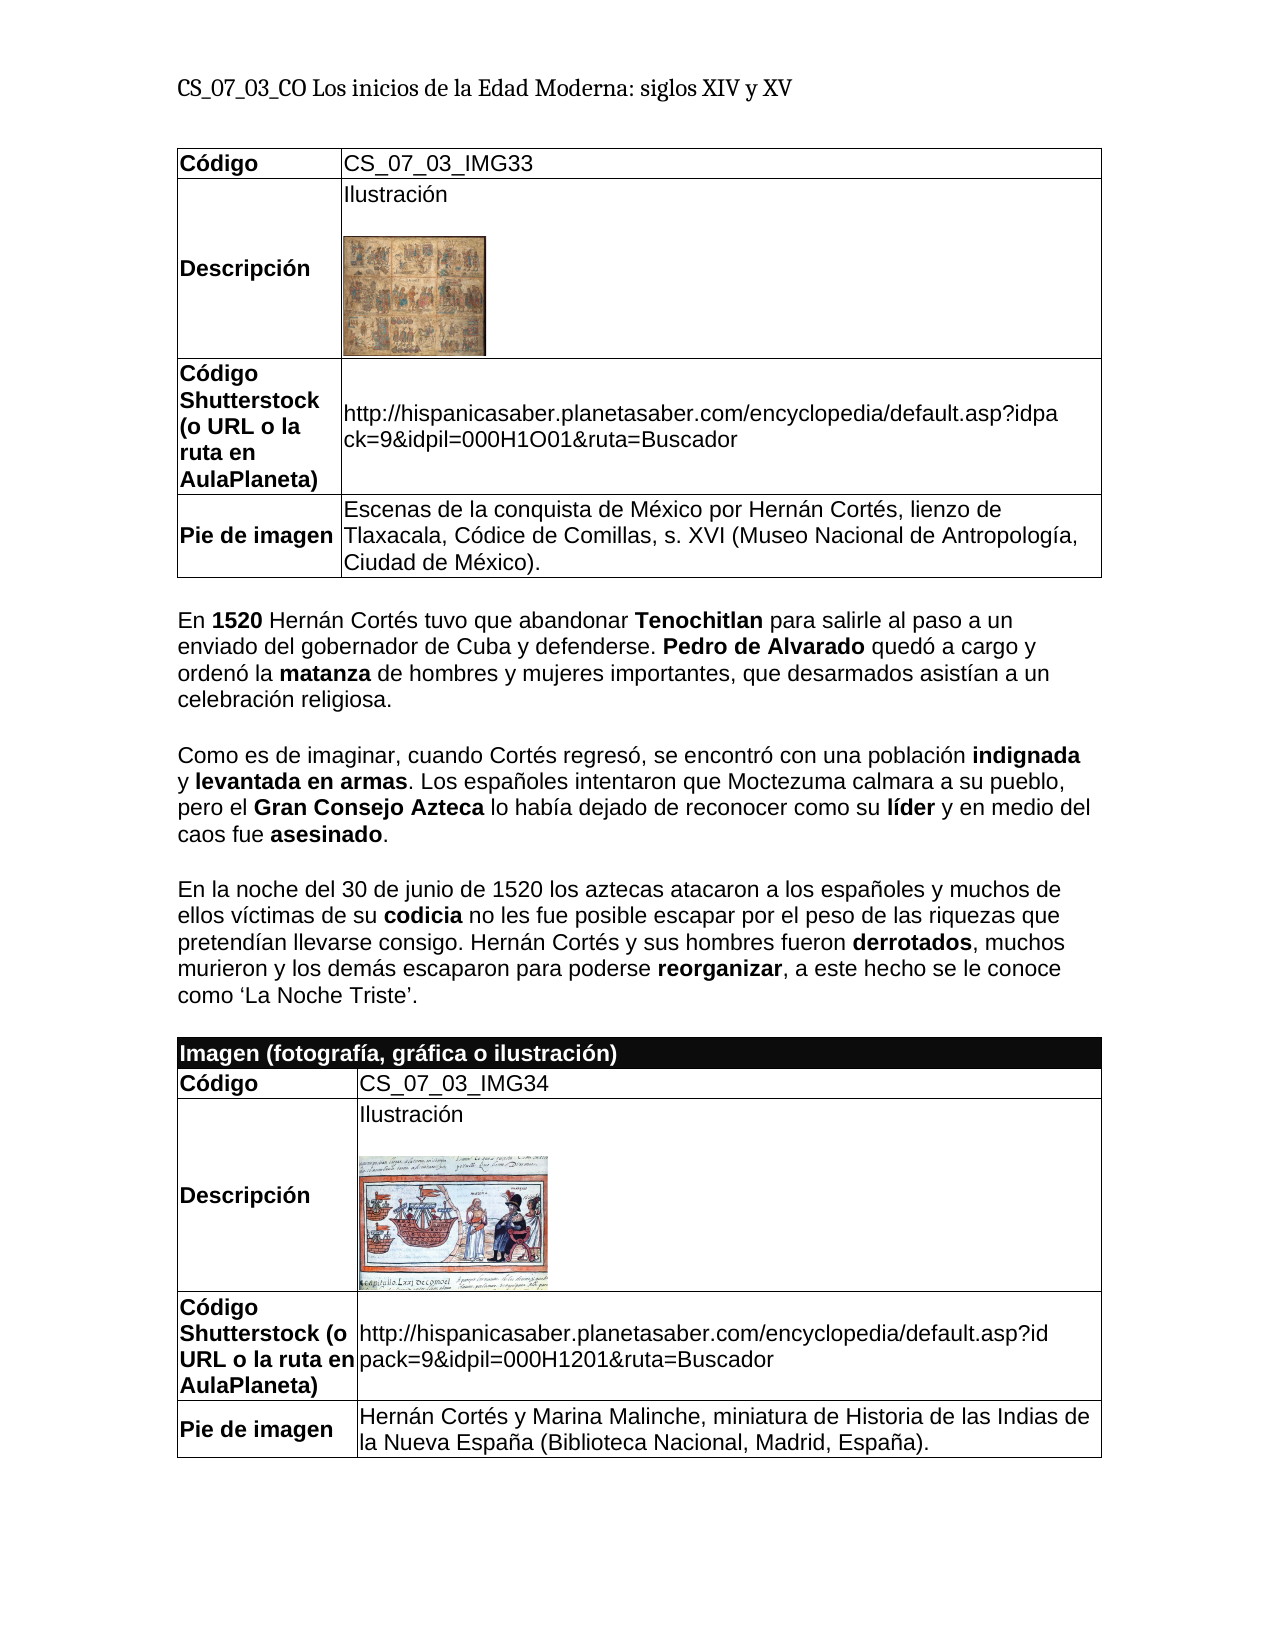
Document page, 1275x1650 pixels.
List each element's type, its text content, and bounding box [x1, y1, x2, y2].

table_cell http://hispanicasaber.planetasaber.com/encyclopedia/default.asp?idpa ck=9&idpil=000H1O01&ruta=Buscador [342, 359, 1101, 493]
table_cell Ilustración [358, 1099, 1101, 1291]
table_cell Escenas de la conquista de México por Hernán Cortés, lienzo de Tlaxacala, Códice de Comillas, s. XVI (Museo Nacional de Antropología, Ciudad de México). [342, 495, 1101, 577]
table_cell Pie de imagen [178, 495, 341, 577]
text Como es de imaginar, cuando Cortés regresó, se encontró con una población indignada y levantada en armas. Los españoles intentaron que Moctezuma calmara a su pueblo, pero el Gran Consejo Azteca lo había dejado de reconocer como su líder y en medio del caos fue asesinado. [177, 742, 1098, 847]
table_cell Descripción [178, 1099, 357, 1291]
table_cell http://hispanicasaber.planetasaber.com/encyclopedia/default.asp?id pack=9&idpil=000H1201&ruta=Buscador [358, 1292, 1101, 1400]
picture [343, 236, 487, 356]
text En la noche del 30 de junio de 1520 los aztecas atacaron a los españoles y muchos de ellos víctimas de su codicia no les fue posible escapar por el peso de las riquezas que pretendían llevarse consigo. Hernán Cortés y sus hombres fueron derrotados, muchos murieron y los demás escaparon para poderse reorganizar, a este hecho se le conoce como ‘La Noche Triste’. [177, 876, 1098, 1008]
text En 1520 Hernán Cortés tuvo que abandonar Tenochitlan para salirle al paso a un enviado del gobernador de Cuba y defenderse. Pedro de Alvarado quedó a cargo y ordenó la matanza de hombres y mujeres importantes, que desarmados asistían a un celebración religiosa. [177, 607, 1098, 712]
table_cell Código Shutterstock (o URL o la ruta en AulaPlaneta) [178, 1292, 357, 1400]
table_cell Código [178, 149, 341, 178]
table_header Imagen (fotografía, gráfica o ilustración) [178, 1038, 1101, 1068]
picture [359, 1156, 548, 1290]
table_cell Pie de imagen [178, 1401, 357, 1457]
table_cell CS_07_03_IMG33 [342, 149, 1101, 178]
table_cell Código [178, 1069, 357, 1098]
table_cell Ilustración [342, 179, 1101, 358]
table_cell Descripción [178, 179, 341, 358]
table_cell Código Shutterstock (o URL o la ruta en AulaPlaneta) [178, 359, 341, 493]
table_cell CS_07_03_IMG34 [358, 1069, 1101, 1098]
table_cell Hernán Cortés y Marina Malinche, miniatura de Historia de las Indias de la Nueva España (Biblioteca Nacional, Madrid, España). [358, 1401, 1101, 1457]
